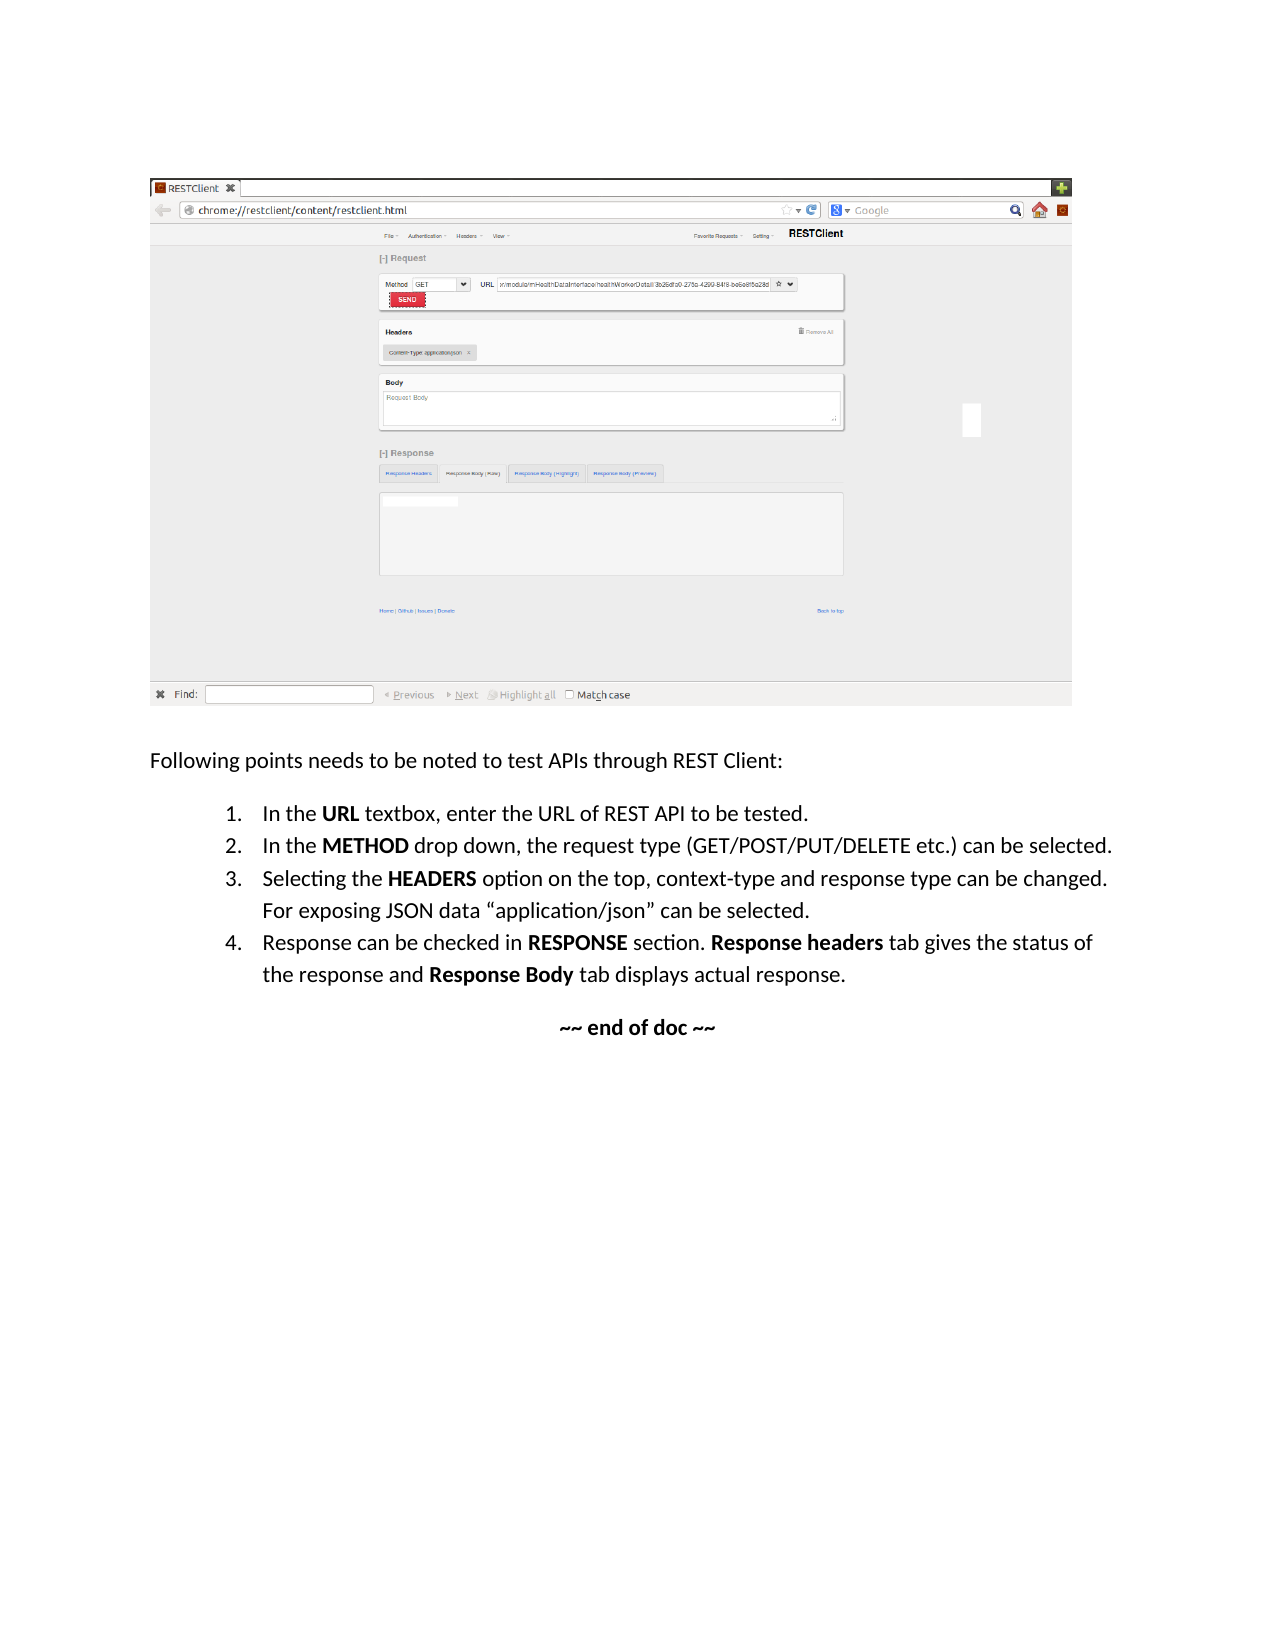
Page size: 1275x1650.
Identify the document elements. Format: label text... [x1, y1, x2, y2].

picture [150, 178, 1072, 706]
text Following points needs to be noted to test APIs through REST Client: [150, 746, 1125, 774]
list In the URL textbox, enter the URL of REST API to be tested. [225, 799, 1125, 827]
list Response can be checked in RESPONSE section. Response headers tab gives the status of the response and Response Body tab displays actual response. [225, 928, 1125, 988]
list Selecting the HEADERS option on the top, context-type and response type can be changed. For exposing JSON data “application/json” can be selected. [225, 864, 1125, 924]
text ~~ end of doc ~~ [150, 1013, 1125, 1041]
list In the METHOD drop down, the request type (GET/POST/PUT/DELETE etc.) can be selected. [225, 832, 1125, 859]
